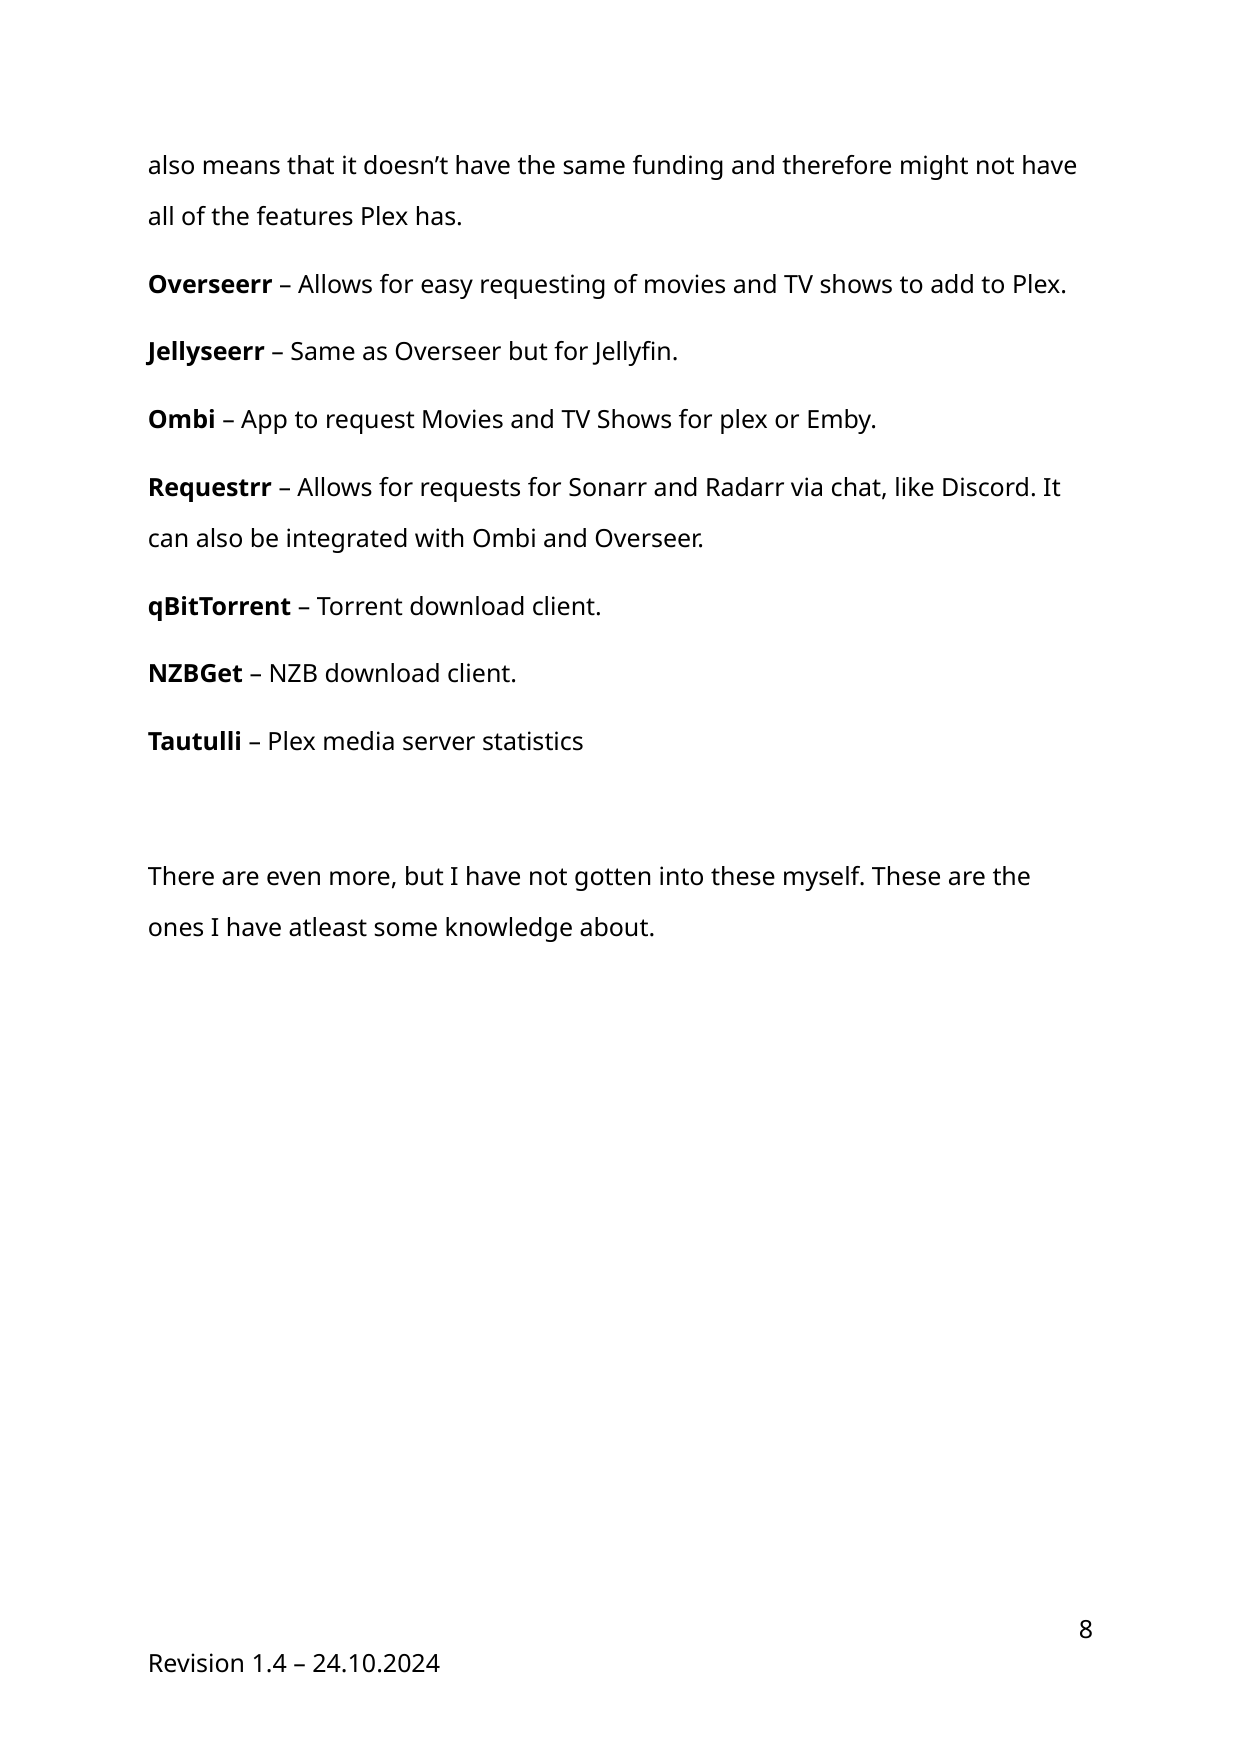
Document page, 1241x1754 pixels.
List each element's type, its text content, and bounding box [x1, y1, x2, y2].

text Ombi – App to request Movies and TV Shows for plex or Emby. [148, 402, 1093, 436]
text Tautulli – Plex media server statistics [148, 724, 1093, 758]
text qBitTorrent – Torrent download client. [148, 588, 1093, 622]
text Overseerr – Allows for easy requesting of movies and TV shows to add to Plex. [148, 266, 1093, 300]
text Jellyseerr – Same as Overseer but for Jellyfin. [148, 334, 1093, 368]
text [148, 148, 1093, 233]
text NZBGet – NZB download client. [148, 656, 1093, 690]
text There are even more, but I have not gotten into these myself. These are the ones I have atleast some knowledge about. [148, 859, 1093, 944]
text Requestrr – Allows for requests for Sonarr and Radarr via chat, like Discord. It can also be integrated with Ombi and Overseer. [148, 469, 1093, 554]
